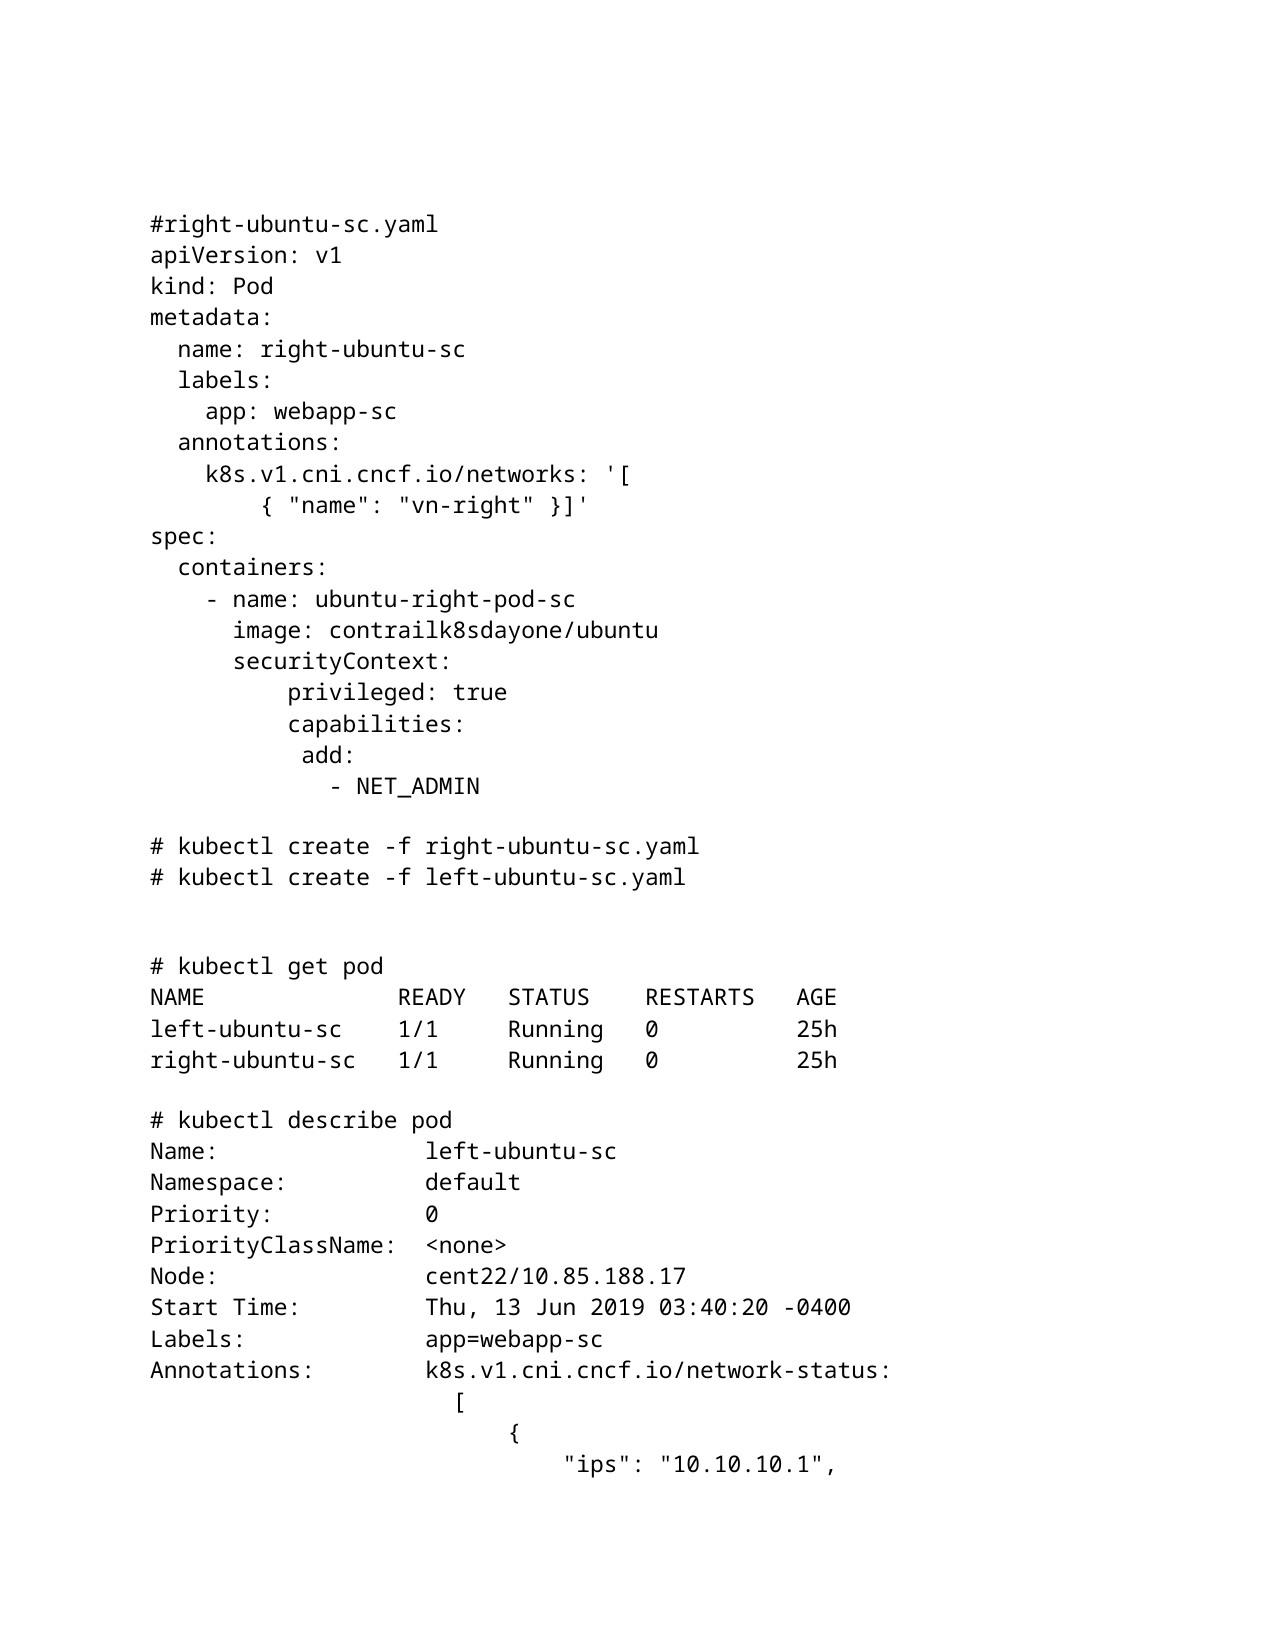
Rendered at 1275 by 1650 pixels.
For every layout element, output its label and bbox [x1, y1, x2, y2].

text [150, 150, 1125, 1479]
